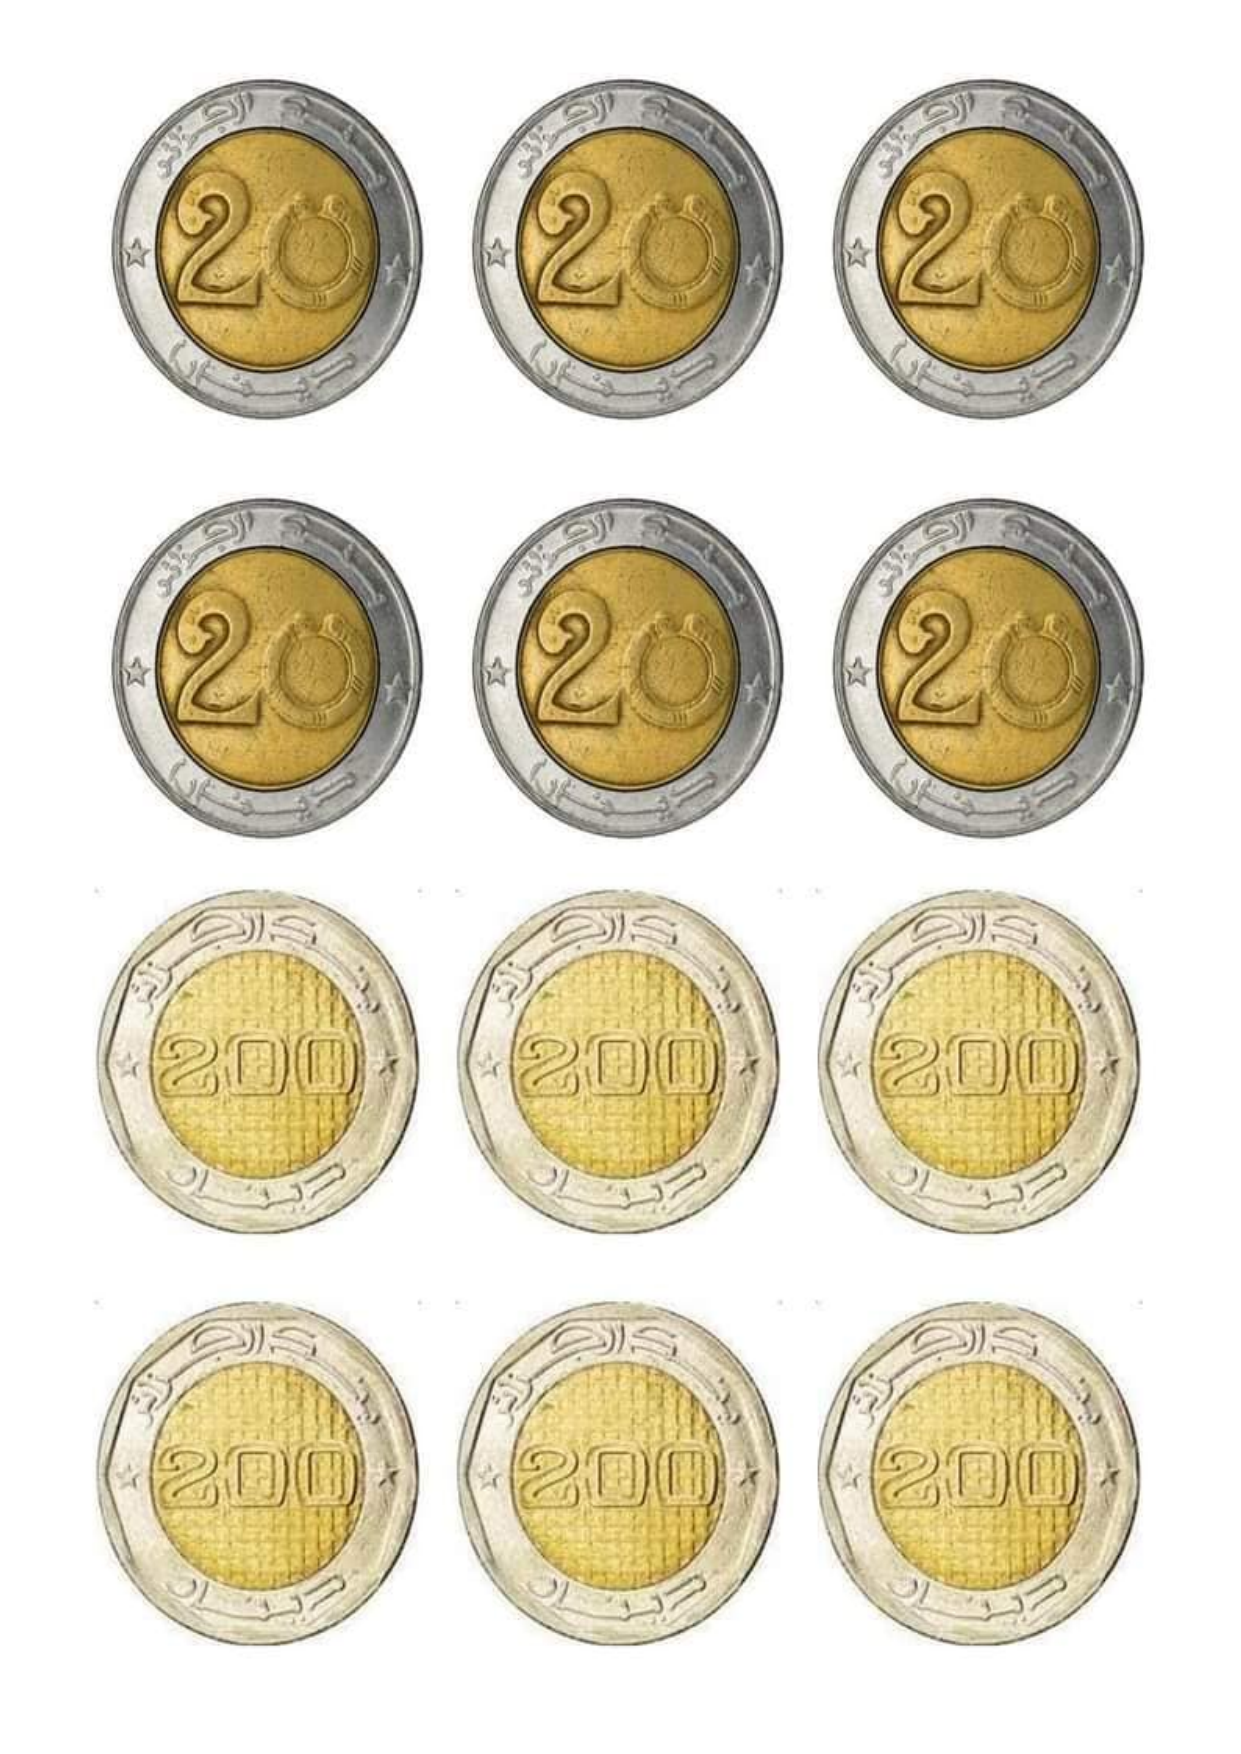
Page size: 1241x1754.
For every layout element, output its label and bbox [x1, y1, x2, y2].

picture [68, 47, 1193, 1677]
